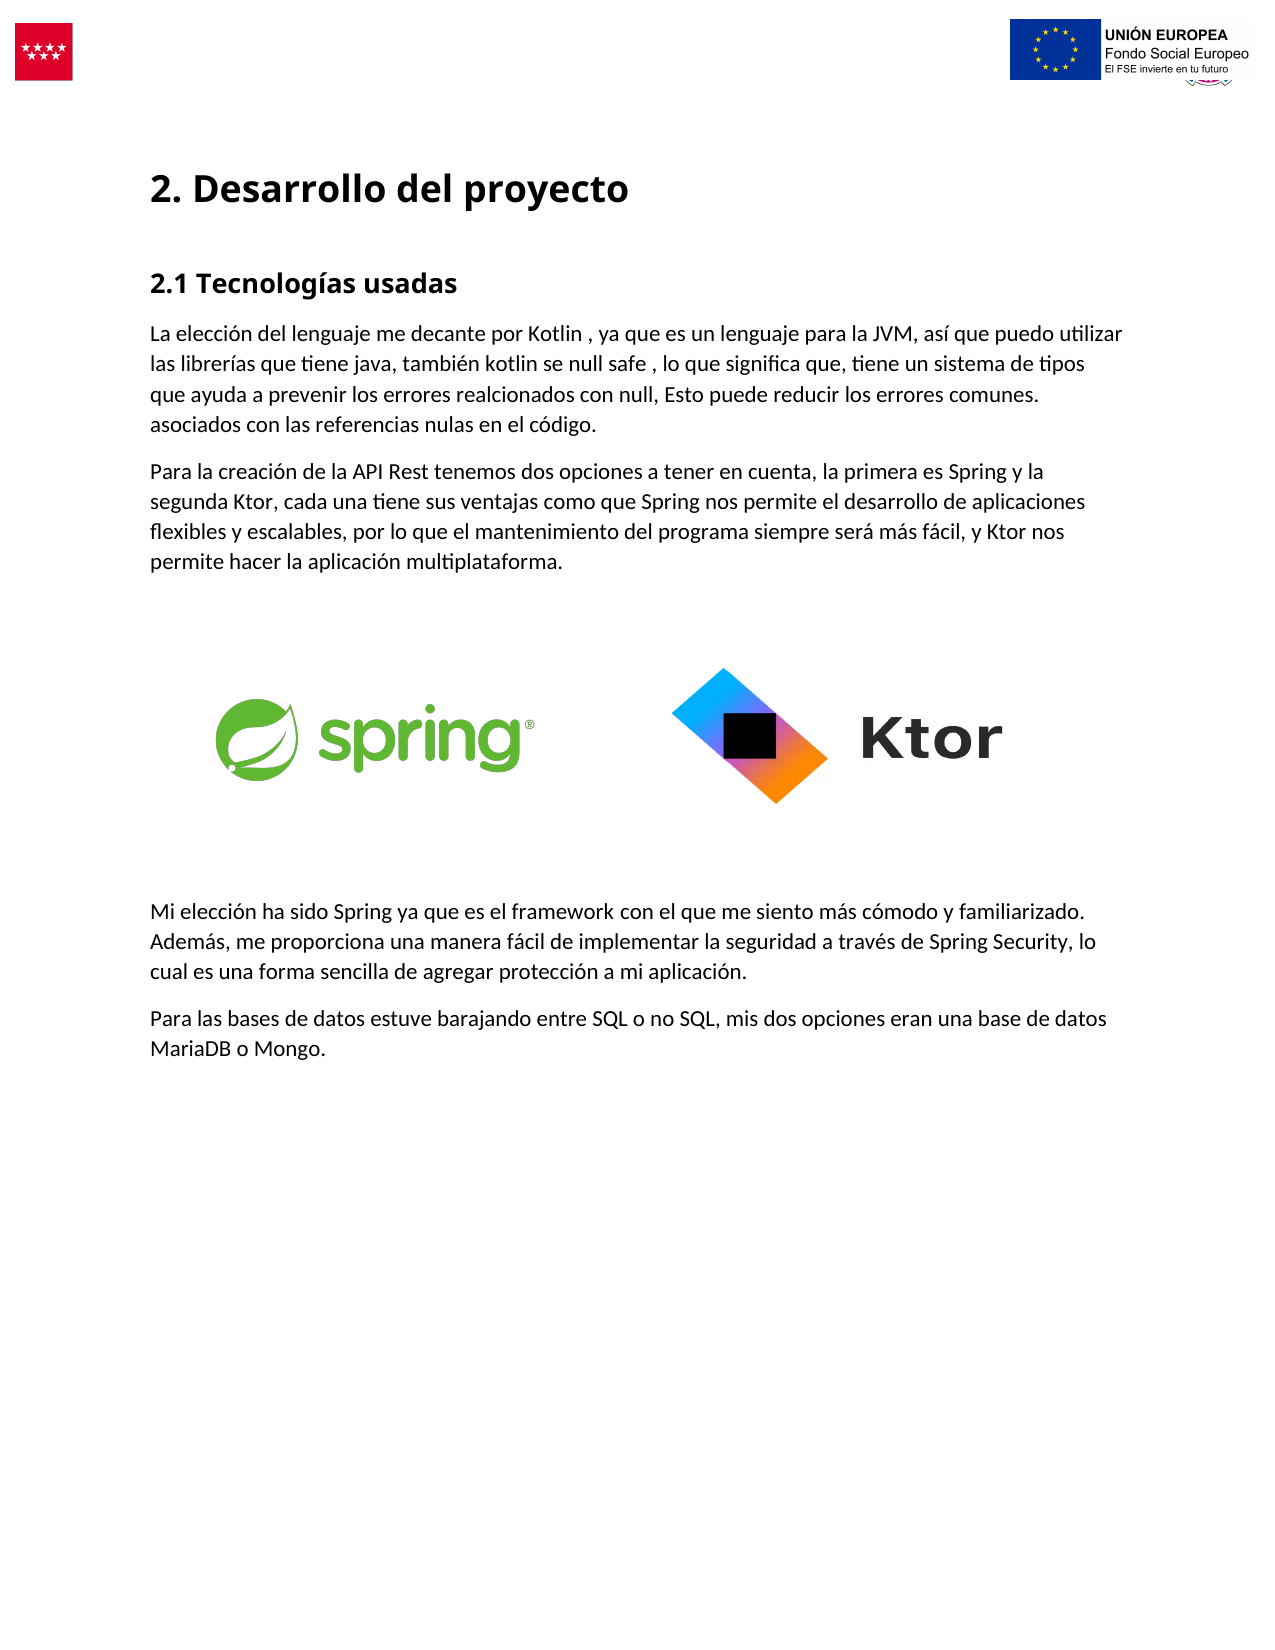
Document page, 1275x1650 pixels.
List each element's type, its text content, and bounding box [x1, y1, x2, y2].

picture [1010, 19, 1253, 88]
subtitle 2.1 Tecnologías usadas [150, 264, 1125, 301]
text Mi elección ha sido Spring ya que es el framework con el que me siento más cómodo y familiarizado. Además, me proporciona una manera fácil de implementar la seguridad a través de Spring Security, lo cual es una forma sencilla de agregar protección a mi aplicación. [150, 897, 1125, 985]
text La elección del lenguaje me decante por Kotlin , ya que es un lenguaje para la JVM, así que puedo utilizar las librerías que tiene java, también kotlin se null safe , lo que significa que, tiene un sistema de tipos que ayuda a prevenir los errores realcionados con null, Esto puede reducir los errores comunes. asociados con las referencias nulas en el código. [150, 319, 1125, 438]
text Para las bases de datos estuve barajando entre SQL o no SQL, mis dos opciones eran una base de datos MariaDB o Mongo. [150, 1004, 1125, 1062]
text Para la creación de la API Rest tenemos dos opciones a tener en cuenta, la primera es Spring y la segunda Ktor, cada una tiene sus ventajas como que Spring nos permite el desarrollo de aplicaciones flexibles y escalables, por lo que el mantenimiento del programa siempre será más fácil, y Ktor nos permite hacer la aplicación multiplataforma. [150, 457, 1125, 576]
subtitle 2. Desarrollo del proyecto [150, 162, 1125, 213]
picture [8, 16, 79, 87]
